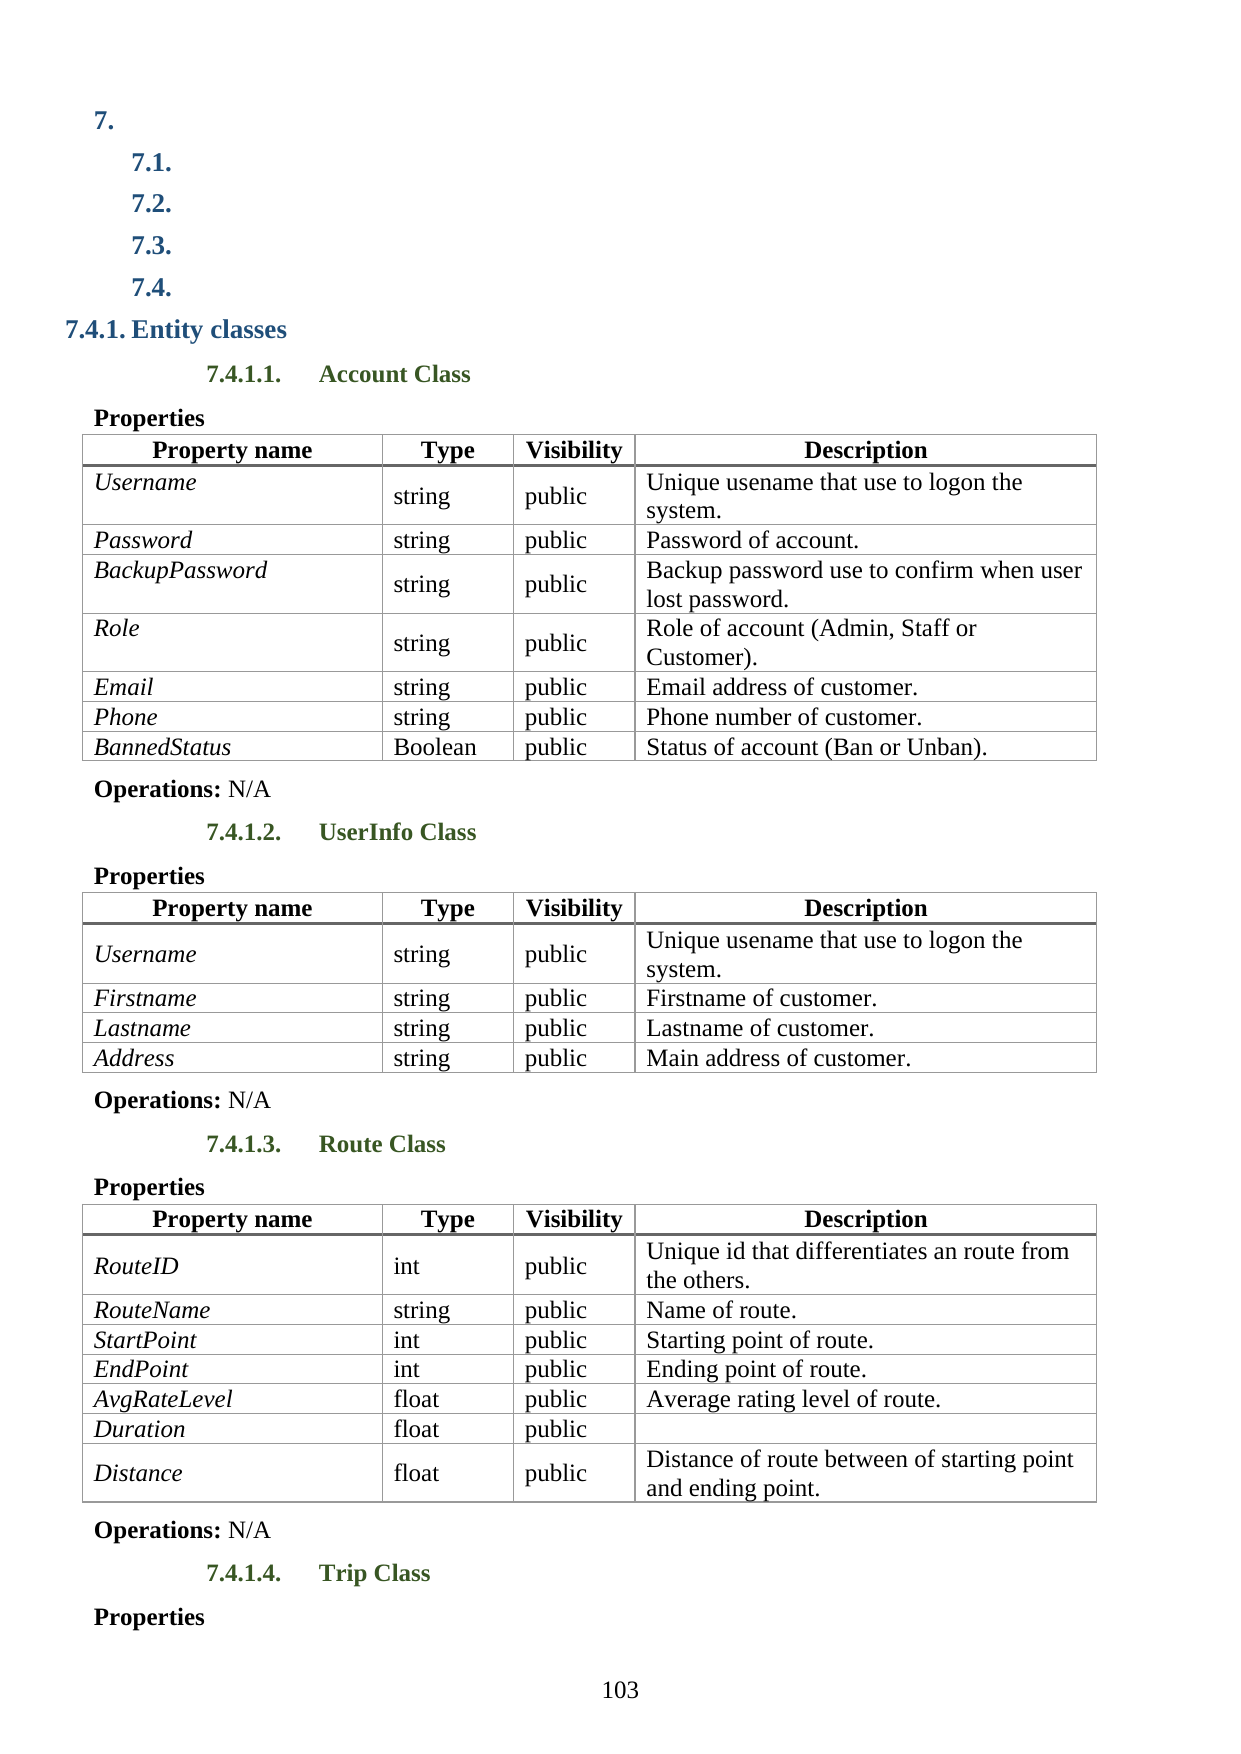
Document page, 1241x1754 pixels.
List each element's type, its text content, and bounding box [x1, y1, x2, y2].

table_cell string [383, 672, 513, 701]
table_cell int [383, 1355, 513, 1383]
table_header Visibility [514, 435, 634, 463]
table_cell string [383, 702, 513, 731]
table_cell Email [83, 672, 382, 701]
table_cell Distance [83, 1444, 382, 1501]
table_cell string [383, 1013, 513, 1042]
table_cell RouteName [83, 1295, 382, 1324]
table_cell Lastname [83, 1013, 382, 1042]
subtitle UserInfo Class [206, 817, 1146, 846]
table_cell public [514, 1444, 634, 1501]
table_cell public [514, 925, 634, 982]
text Properties [94, 861, 1146, 890]
table_cell public [514, 1295, 634, 1324]
table_header Type [383, 893, 513, 922]
table_cell Address [83, 1043, 382, 1072]
table_cell Status of account (Ban or Unban). [636, 732, 1096, 760]
table_cell public [514, 732, 634, 760]
table_cell StartPoint [83, 1325, 382, 1353]
table_cell Unique usename that use to logon the system. [636, 467, 1096, 524]
table_cell string [383, 467, 513, 524]
text Properties [94, 403, 1146, 431]
table_cell public [514, 614, 634, 671]
table_cell Username [83, 467, 382, 524]
table_header Property name [83, 435, 382, 463]
text Properties [94, 1172, 1146, 1201]
table_cell Password of account. [636, 525, 1096, 554]
table_cell string [383, 614, 513, 671]
table_header Description [636, 893, 1096, 922]
table_cell Distance of route between of starting point and ending point. [636, 1444, 1096, 1501]
table_cell BannedStatus [83, 732, 382, 760]
table_cell AvgRateLevel [83, 1384, 382, 1413]
table_cell string [383, 1043, 513, 1072]
table_cell Lastname of customer. [636, 1013, 1096, 1042]
table_cell float [383, 1444, 513, 1501]
table_cell Ending point of route. [636, 1355, 1096, 1383]
table_cell Role of account (Admin, Staff or Customer). [636, 614, 1096, 671]
table_header Description [636, 1205, 1096, 1233]
table_header Type [383, 435, 513, 463]
table_cell public [514, 1384, 634, 1413]
subtitle Route Class [206, 1129, 1146, 1158]
table_cell Unique id that differentiates an route from the others. [636, 1236, 1096, 1294]
table_cell Firstname [83, 984, 382, 1012]
table_header Visibility [514, 1205, 634, 1233]
table_header Property name [83, 1205, 382, 1233]
table_cell Unique usename that use to logon the system. [636, 925, 1096, 982]
table_cell float [383, 1414, 513, 1443]
table_cell Phone [83, 702, 382, 731]
table_cell public [514, 672, 634, 701]
table_cell int [383, 1236, 513, 1294]
table_cell string [383, 555, 513, 612]
table_cell string [383, 1295, 513, 1324]
table_cell Average rating level of route. [636, 1384, 1096, 1413]
table_header Type [383, 1205, 513, 1233]
table_cell public [514, 984, 634, 1012]
table_cell public [514, 1236, 634, 1294]
table_cell Starting point of route. [636, 1325, 1096, 1353]
table_cell EndPoint [83, 1355, 382, 1383]
table_cell Username [83, 925, 382, 982]
table_cell Boolean [383, 732, 513, 760]
table_cell Main address of customer. [636, 1043, 1096, 1072]
table_cell public [514, 1414, 634, 1443]
text Operations: N/A [94, 1085, 1146, 1114]
text Operations: N/A [94, 774, 1146, 803]
table_header Visibility [514, 893, 634, 922]
table_cell public [514, 702, 634, 731]
table_cell Firstname of customer. [636, 984, 1096, 1012]
table_header Description [636, 435, 1096, 463]
table_cell public [514, 1325, 634, 1353]
table_cell public [514, 555, 634, 612]
table_cell Name of route. [636, 1295, 1096, 1324]
table_cell string [383, 525, 513, 554]
table_cell public [514, 1043, 634, 1072]
text Operations: N/A [94, 1515, 1146, 1544]
table_cell float [383, 1384, 513, 1413]
table_cell Role [83, 614, 382, 671]
table_cell Password [83, 525, 382, 554]
subtitle Account Class [206, 359, 1146, 388]
table_cell BackupPassword [83, 555, 382, 612]
table_cell string [383, 984, 513, 1012]
table_cell public [514, 1355, 634, 1383]
table_cell Backup password use to confirm when user lost password. [636, 555, 1096, 612]
table_cell public [514, 1013, 634, 1042]
table_cell public [514, 525, 634, 554]
table_cell [636, 1414, 1096, 1443]
text Properties [94, 1602, 1146, 1631]
table_cell RouteID [83, 1236, 382, 1294]
table_cell Email address of customer. [636, 672, 1096, 701]
subtitle Trip Class [206, 1558, 1146, 1587]
table_cell Phone number of customer. [636, 702, 1096, 731]
table_cell public [514, 467, 634, 524]
table_cell string [383, 925, 513, 982]
table_cell int [383, 1325, 513, 1353]
subtitle Entity classes [126, 313, 1146, 344]
table_header Property name [83, 893, 382, 922]
table_cell Duration [83, 1414, 382, 1443]
